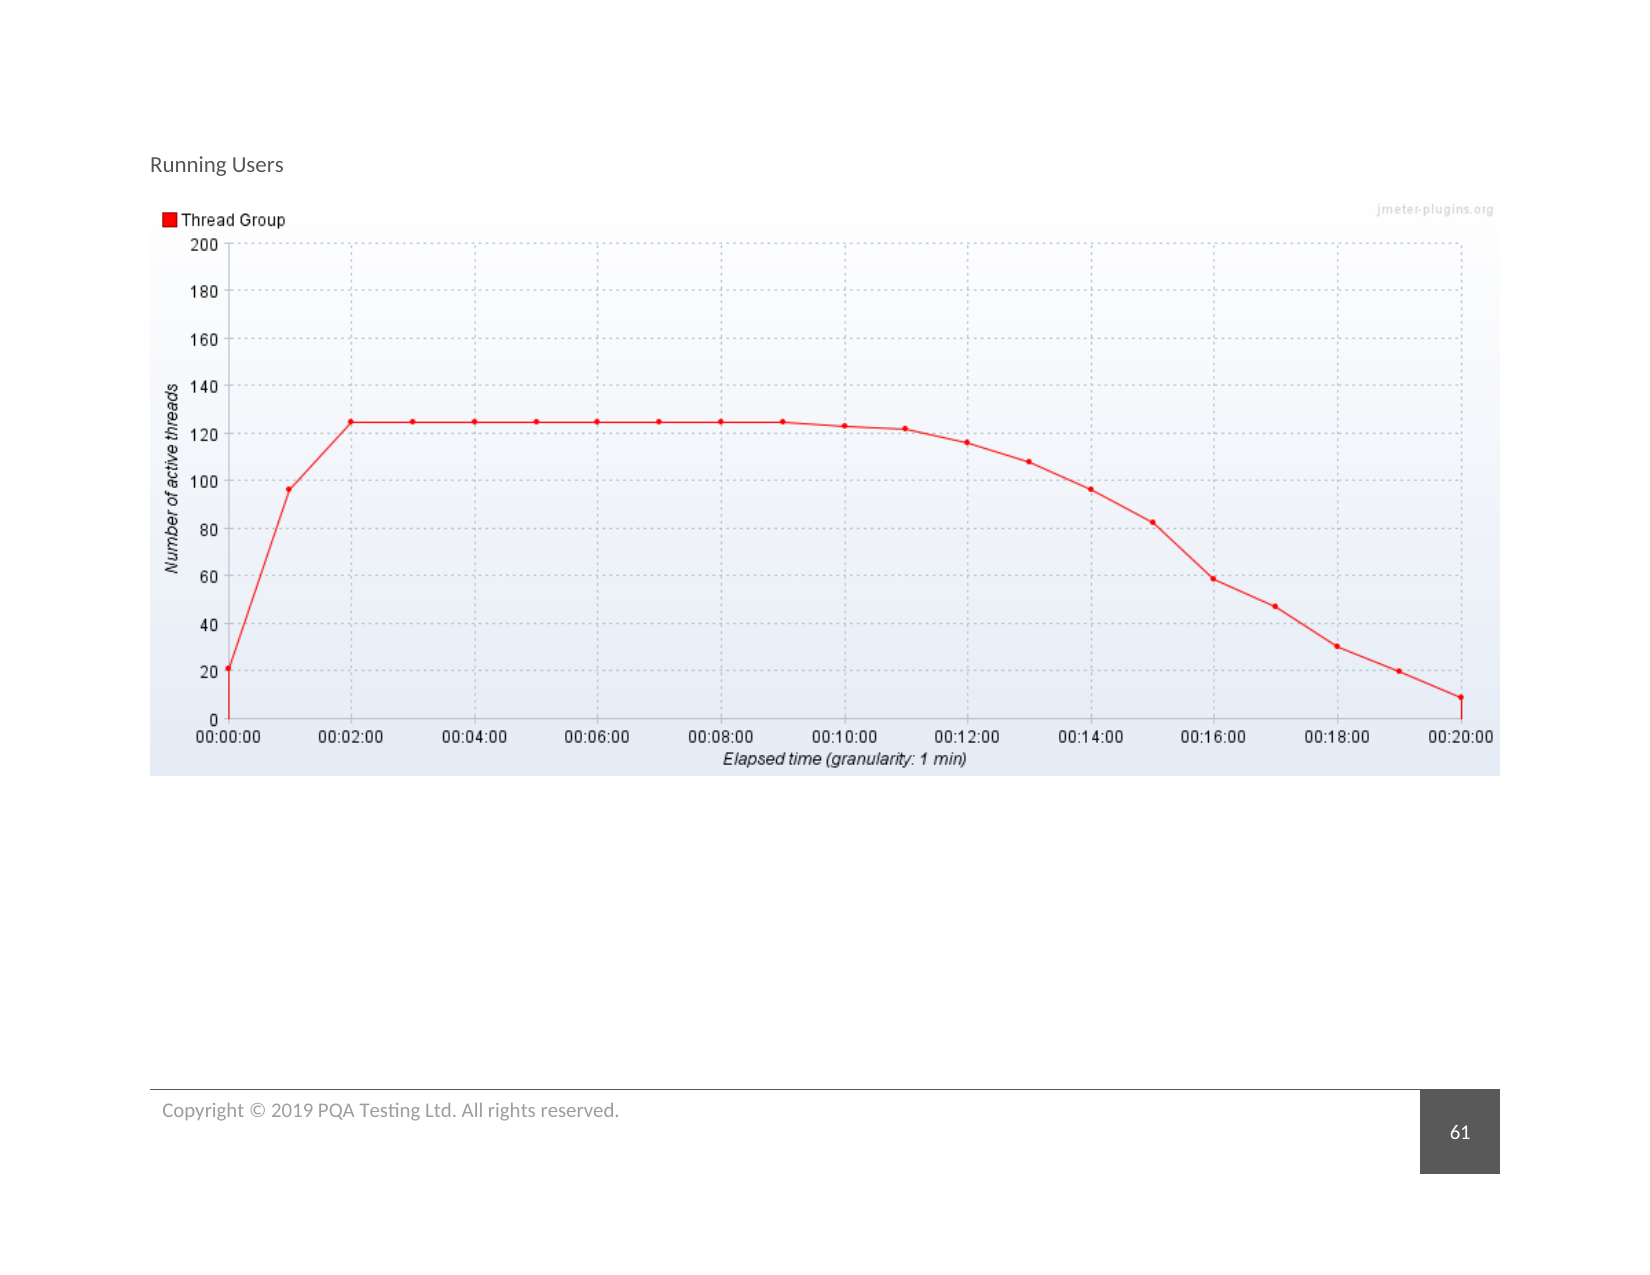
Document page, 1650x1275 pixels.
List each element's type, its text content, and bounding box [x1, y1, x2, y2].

picture [150, 200, 1500, 776]
text Running Users [150, 150, 1500, 178]
